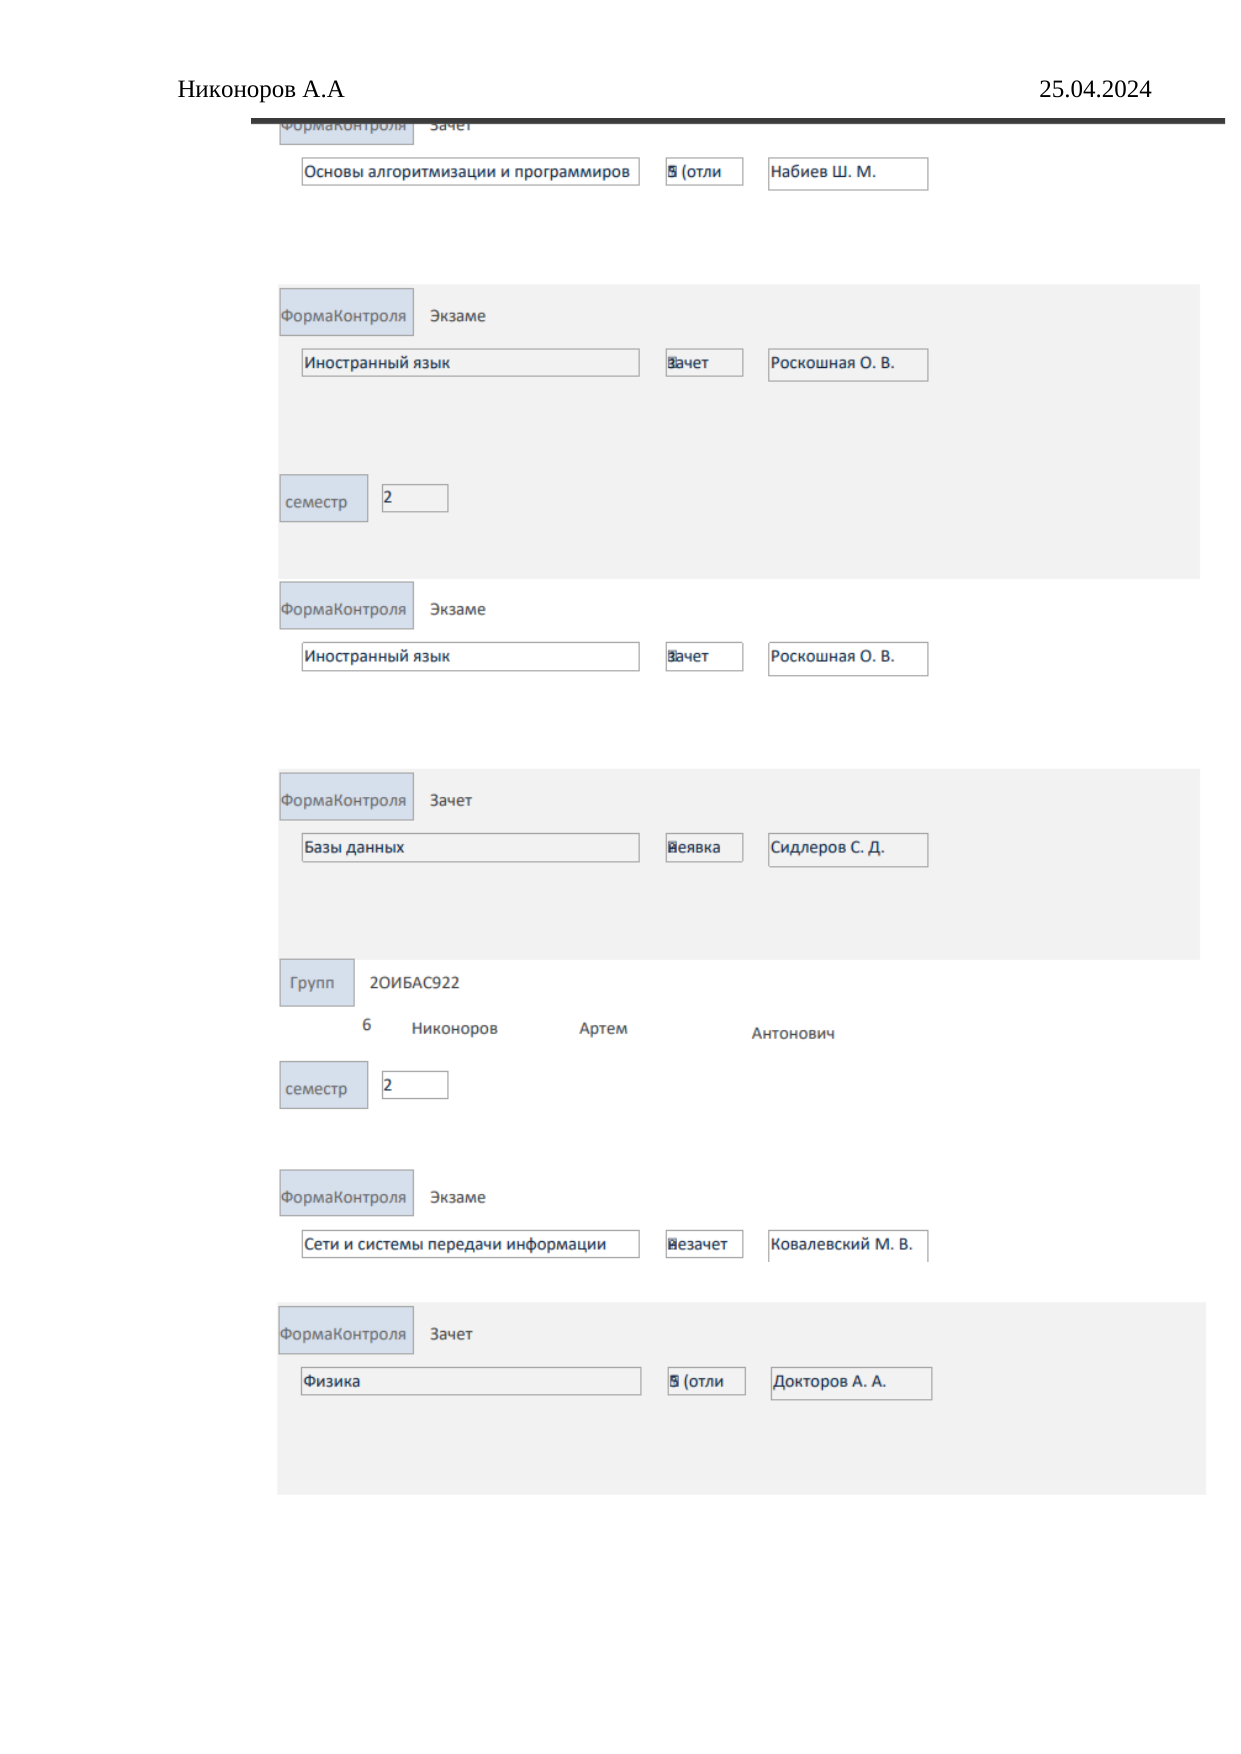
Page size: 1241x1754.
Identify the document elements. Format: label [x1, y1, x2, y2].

picture [251, 118, 1226, 1262]
picture [251, 1280, 1226, 1526]
